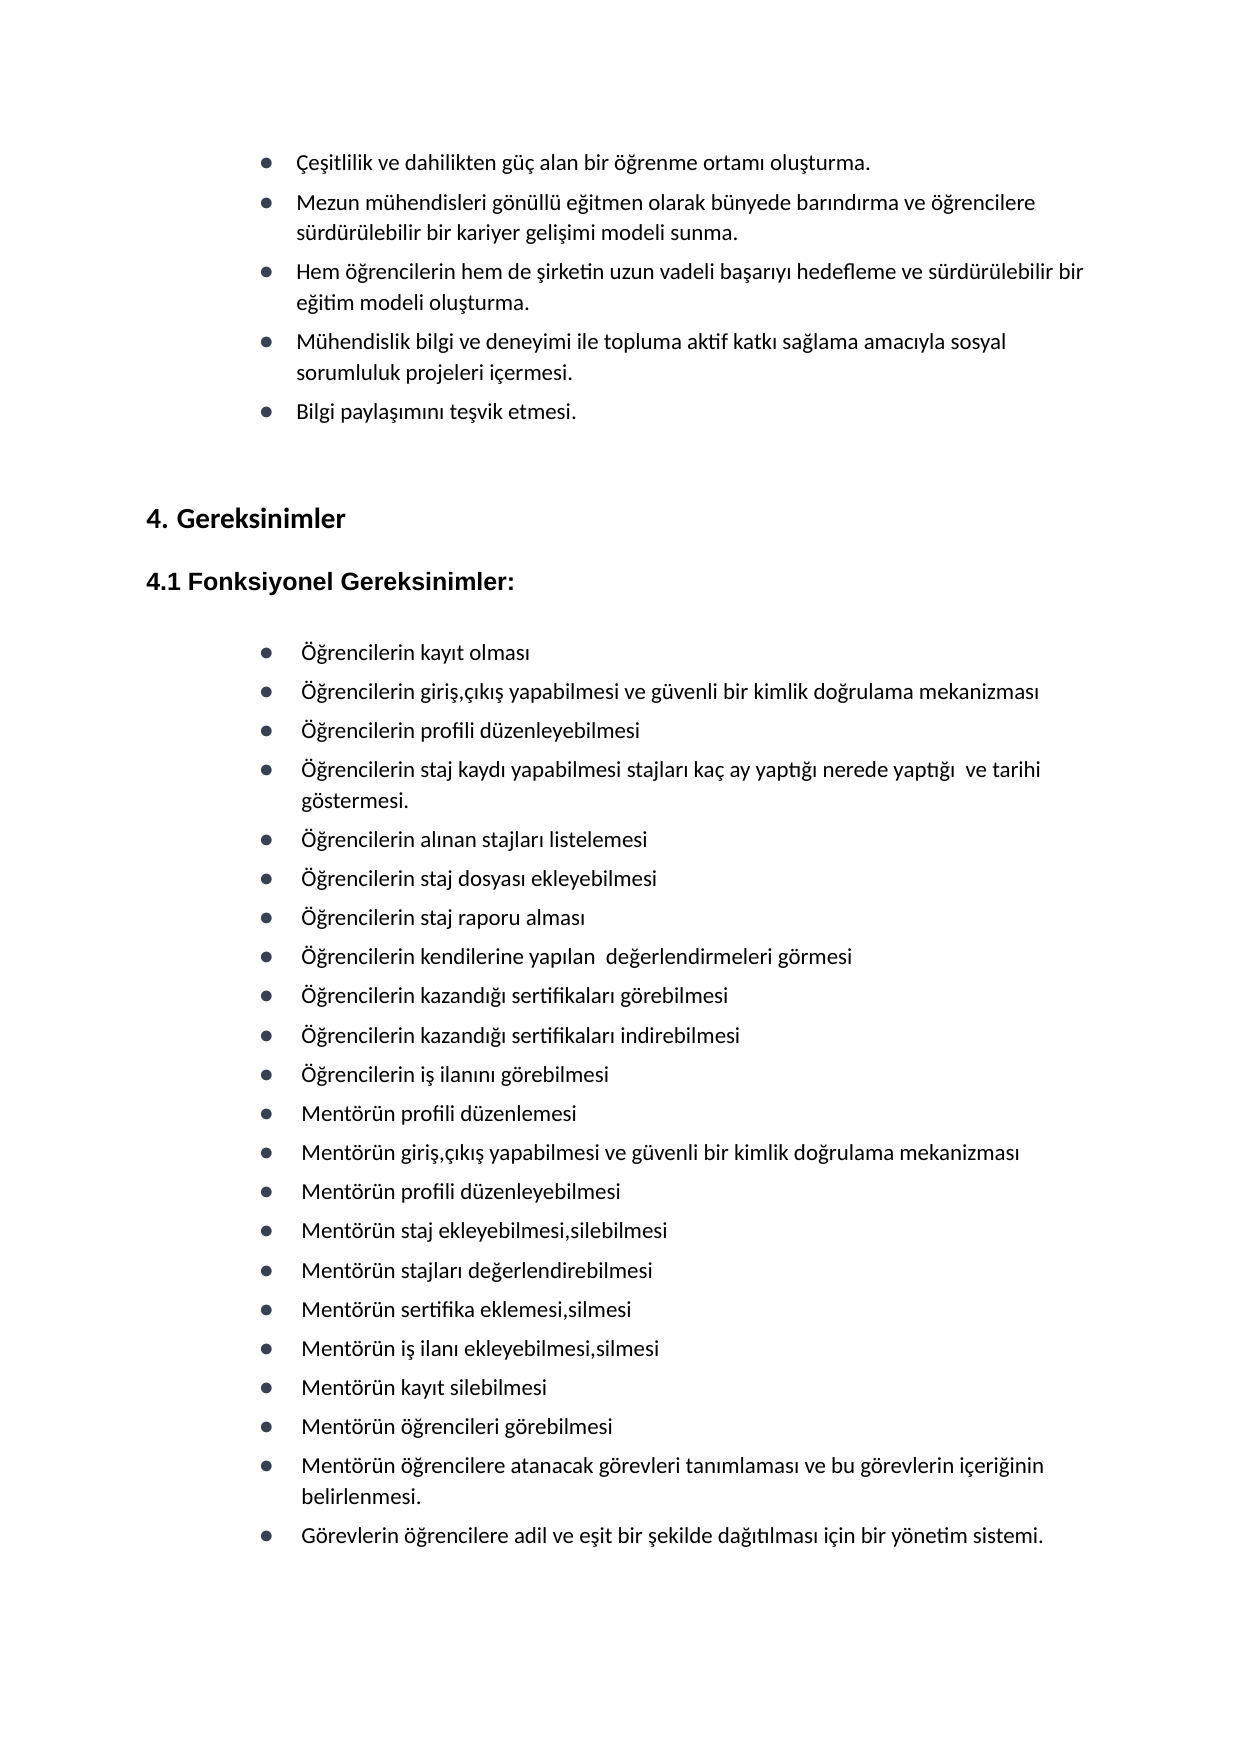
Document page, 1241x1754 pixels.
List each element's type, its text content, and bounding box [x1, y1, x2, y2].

list Hem öğrencilerin hem de şirketin uzun vadeli başarıyı hedefleme ve sürdürülebilir bir eğitim modeli oluşturma. [258, 256, 1094, 316]
list Öğrencilerin staj kaydı yapabilmesi stajları kaç ay yaptığı nerede yaptığı ve tarihi göstermesi. [258, 754, 1094, 814]
list Mentörün öğrencileri görebilmesi [258, 1411, 1094, 1441]
list Öğrencilerin giriş,çıkış yapabilmesi ve güvenli bir kimlik doğrulama mekanizması [258, 676, 1094, 705]
list Öğrencilerin kayıt olması [258, 637, 1094, 666]
list Görevlerin öğrencilere adil ve eşit bir şekilde dağıtılması için bir yönetim sistemi. [258, 1520, 1094, 1549]
list Mentörün kayıt silebilmesi [258, 1372, 1094, 1401]
list Mentörün staj ekleyebilmesi,silebilmesi [258, 1216, 1094, 1245]
list Mentörün öğrencilere atanacak görevleri tanımlaması ve bu görevlerin içeriğinin belirlenmesi. [258, 1451, 1094, 1510]
list Mentörün sertifika eklemesi,silmesi [258, 1294, 1094, 1323]
list Öğrencilerin kazandığı sertifikaları indirebilmesi [258, 1020, 1094, 1049]
list Çeşitlilik ve dahilikten güç alan bir öğrenme ortamı oluşturma. [258, 147, 1094, 177]
list Öğrencilerin kazandığı sertifikaları görebilmesi [258, 981, 1094, 1010]
subtitle 4. Gereksinimler [146, 500, 1094, 536]
list Öğrencilerin staj raporu alması [258, 902, 1094, 931]
list Öğrencilerin staj dosyası ekleyebilmesi [258, 863, 1094, 892]
list Bilgi paylaşımını teşvik etmesi. [258, 396, 1094, 425]
list Mühendislik bilgi ve deneyimi ile topluma aktif katkı sağlama amacıyla sosyal sorumluluk projeleri içermesi. [258, 326, 1094, 386]
list Mentörün iş ilanı ekleyebilmesi,silmesi [258, 1333, 1094, 1362]
list Mezun mühendisleri gönüllü eğitmen olarak bünyede barındırma ve öğrencilere sürdürülebilir bir kariyer gelişimi modeli sunma. [258, 187, 1094, 246]
list Öğrencilerin alınan stajları listelemesi [258, 824, 1094, 853]
list Mentörün profili düzenlemesi [258, 1098, 1094, 1127]
list Mentörün stajları değerlendirebilmesi [258, 1255, 1094, 1284]
text 4.1 Fonksiyonel Gereksinimler: [146, 567, 1219, 596]
list Mentörün giriş,çıkış yapabilmesi ve güvenli bir kimlik doğrulama mekanizması [258, 1137, 1094, 1166]
list Öğrencilerin profili düzenleyebilmesi [258, 715, 1094, 744]
list Öğrencilerin iş ilanını görebilmesi [258, 1059, 1094, 1088]
list Öğrencilerin kendilerine yapılan değerlendirmeleri görmesi [258, 941, 1094, 971]
list Mentörün profili düzenleyebilmesi [258, 1176, 1094, 1206]
